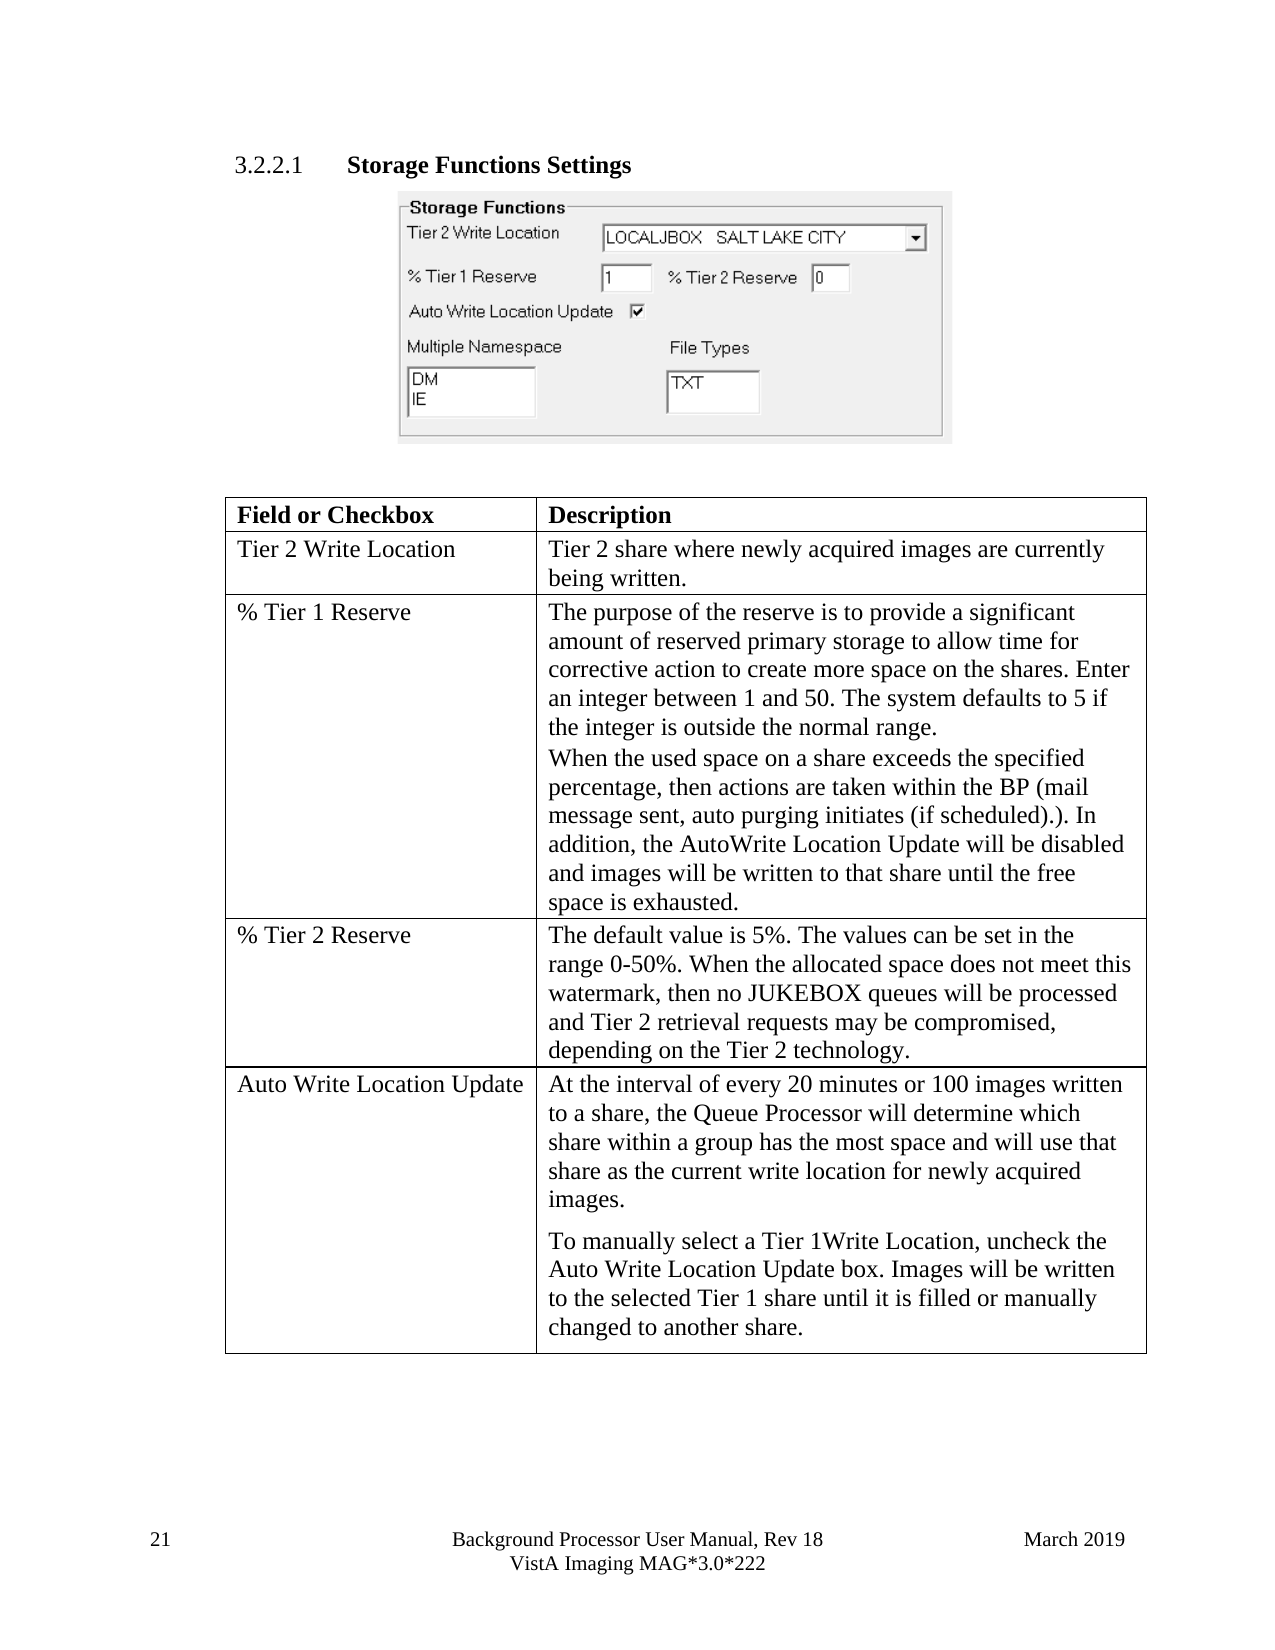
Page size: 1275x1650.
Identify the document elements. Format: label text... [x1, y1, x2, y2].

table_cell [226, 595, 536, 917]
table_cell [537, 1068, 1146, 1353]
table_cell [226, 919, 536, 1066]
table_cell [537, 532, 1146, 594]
picture [397, 191, 953, 444]
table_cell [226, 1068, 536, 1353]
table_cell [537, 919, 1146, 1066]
subtitle Storage Functions Settings [234, 150, 1125, 179]
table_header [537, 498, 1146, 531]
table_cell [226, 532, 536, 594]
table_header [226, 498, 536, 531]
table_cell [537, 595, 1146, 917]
